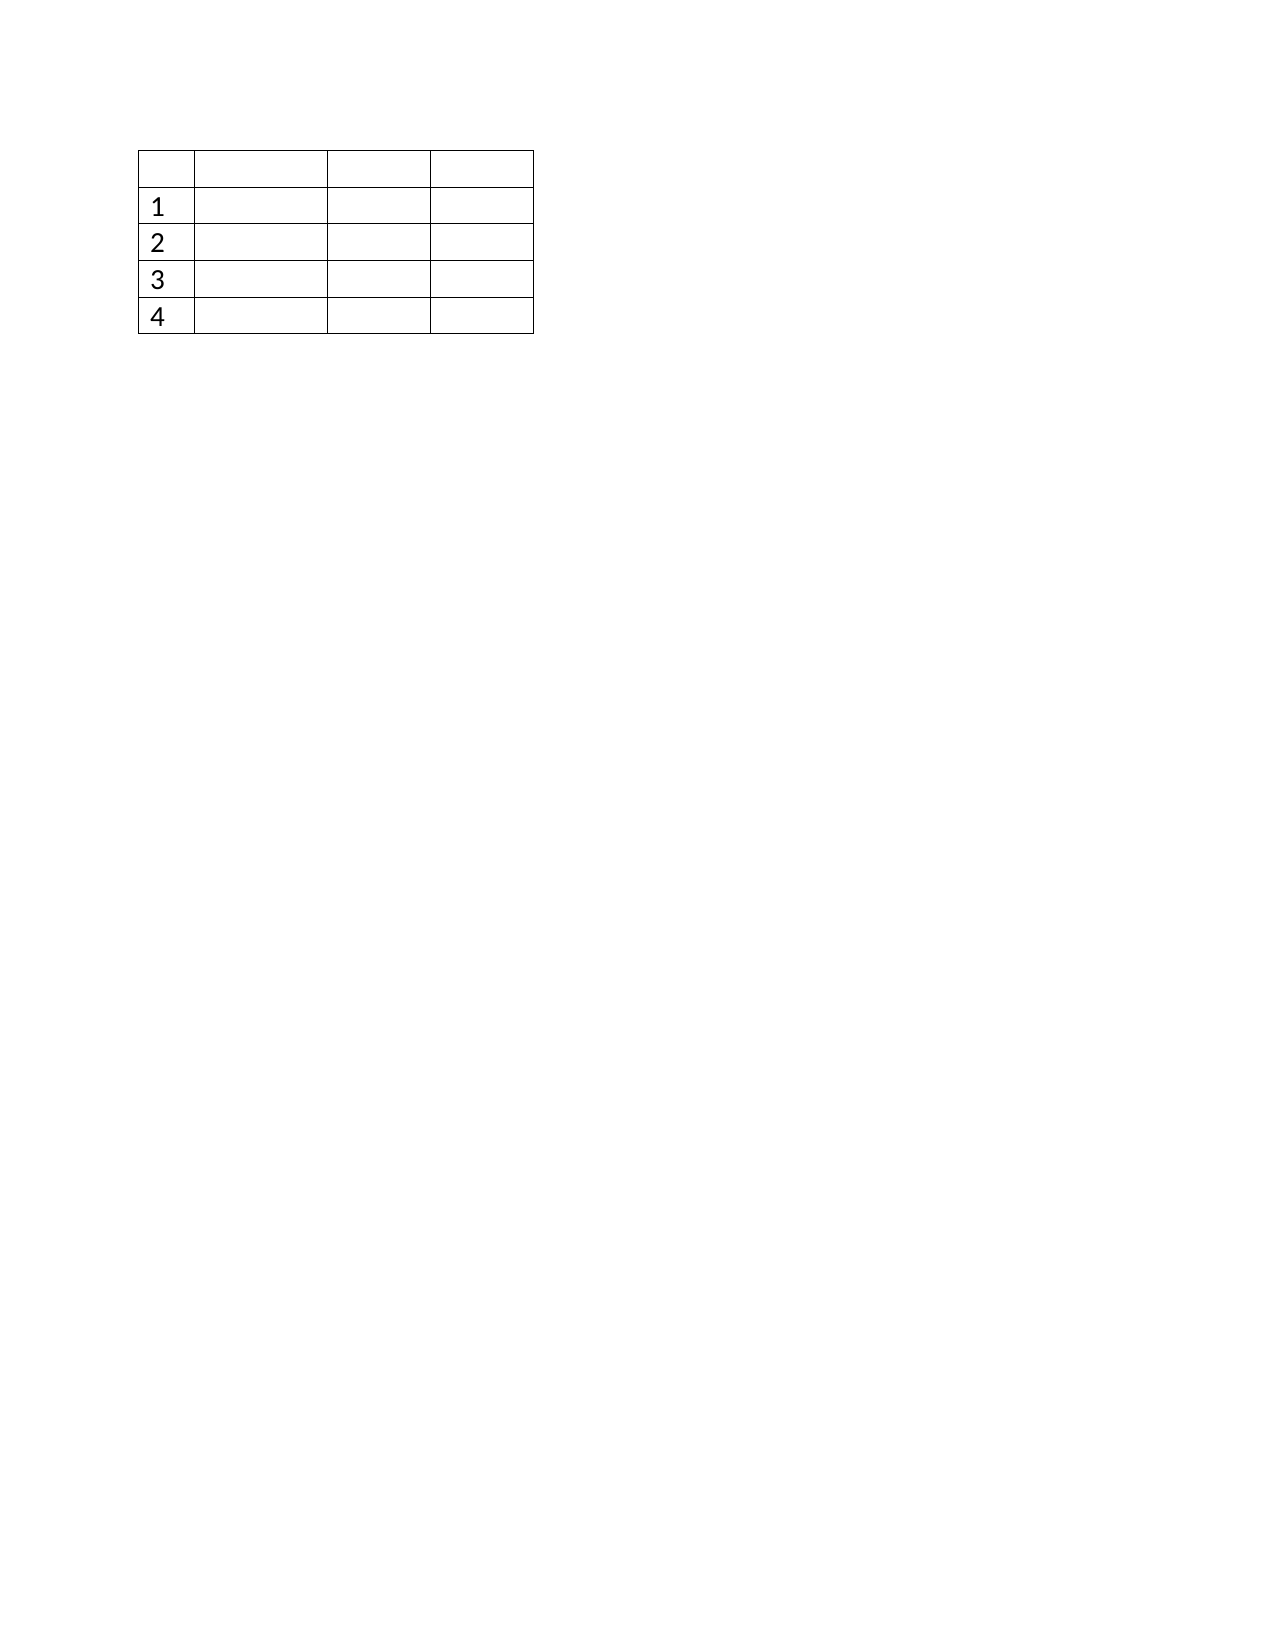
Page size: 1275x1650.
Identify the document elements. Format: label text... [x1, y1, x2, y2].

table_cell [328, 224, 430, 260]
table_header [431, 151, 533, 187]
table_cell [431, 188, 533, 223]
table_cell [328, 188, 430, 223]
table_header [139, 151, 194, 187]
table_cell [431, 298, 533, 333]
table_cell [328, 298, 430, 333]
table_cell 2 [139, 224, 194, 260]
table_cell [195, 188, 327, 223]
table_cell [195, 224, 327, 260]
table_cell 3 [139, 261, 194, 297]
table_cell [328, 261, 430, 297]
table_cell [431, 224, 533, 260]
table_cell 4 [139, 298, 194, 333]
table_cell [431, 261, 533, 297]
table_cell 1 [139, 188, 194, 223]
table_cell [195, 261, 327, 297]
table_cell [195, 298, 327, 333]
table_header [195, 151, 327, 187]
table_header [328, 151, 430, 187]
